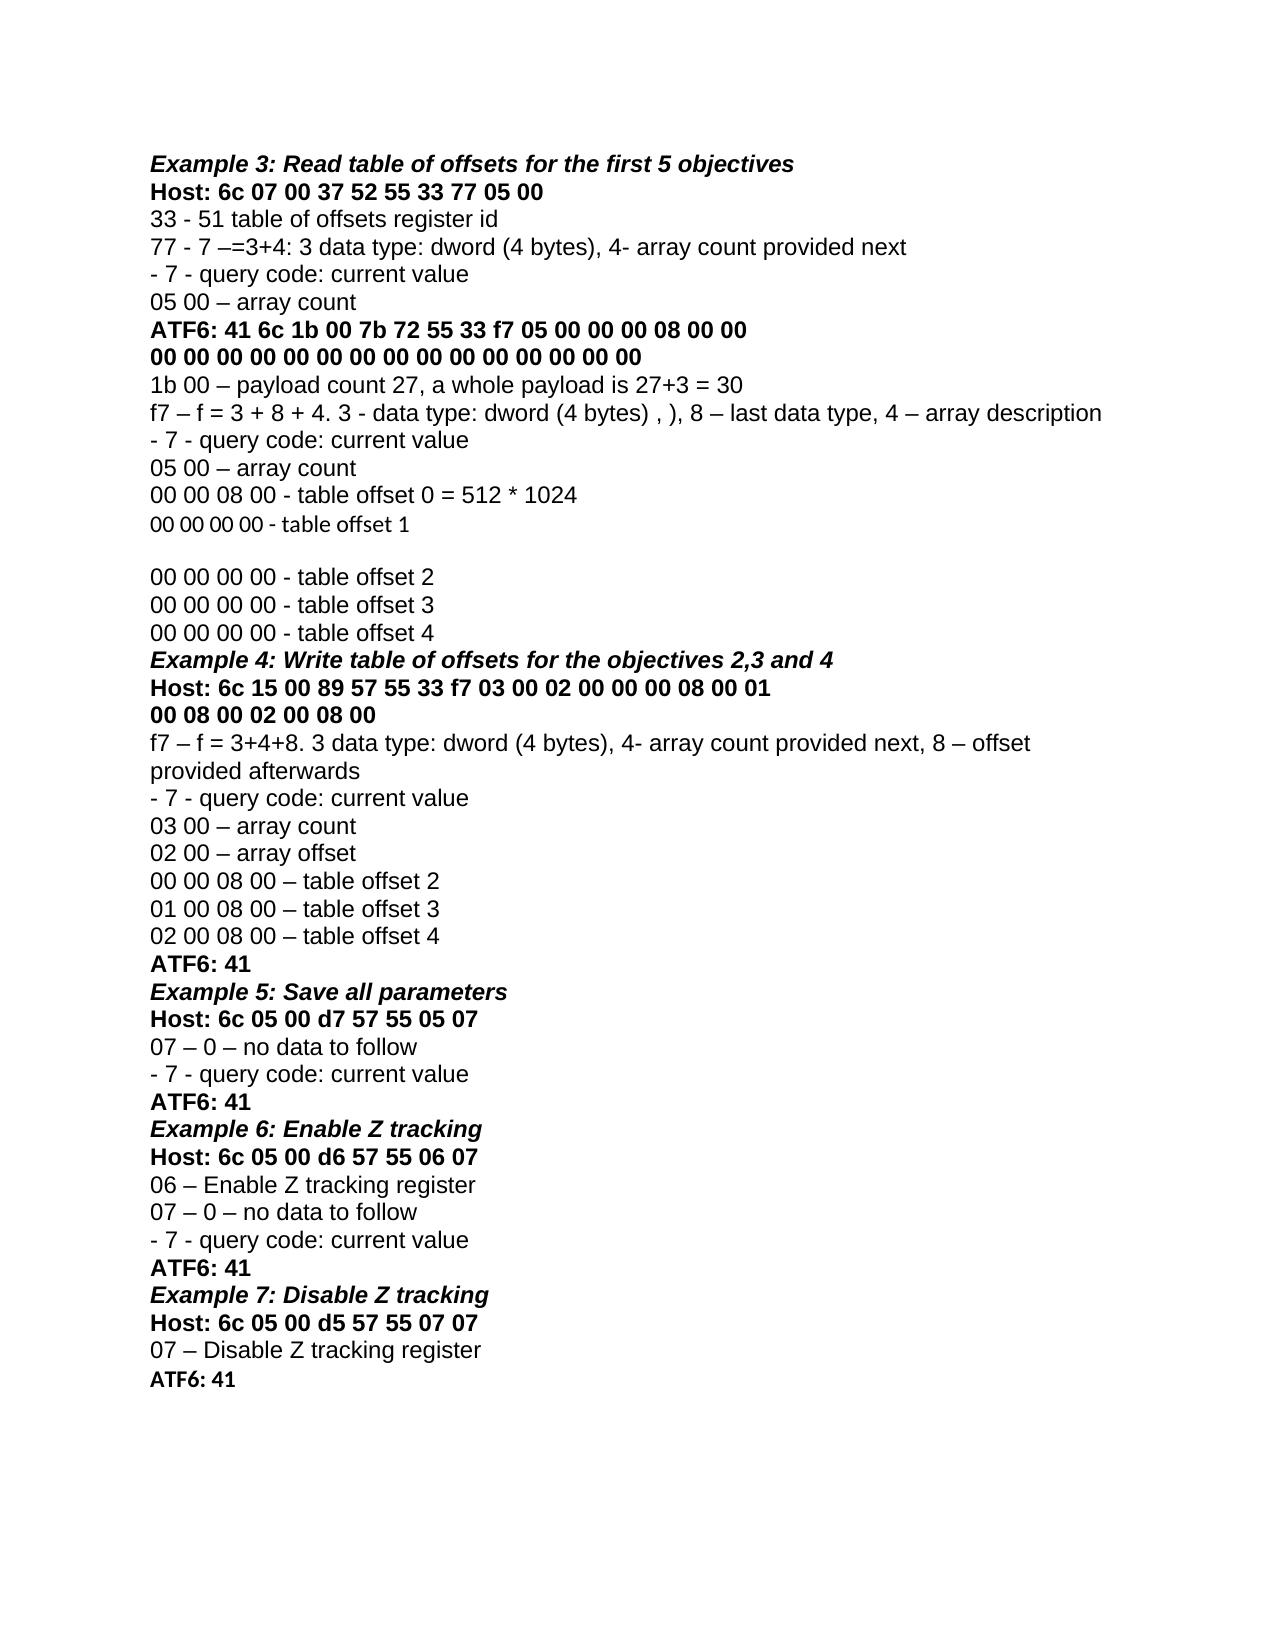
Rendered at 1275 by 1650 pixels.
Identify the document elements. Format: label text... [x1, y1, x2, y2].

text - 7 - query code: current value [150, 784, 1125, 812]
text Example 3: Read table of offsets for the first 5 objectives [150, 150, 1125, 178]
text - 7 - query code: current value [150, 426, 1125, 454]
text 00 00 00 00 - table offset 2 [150, 563, 1125, 591]
text Host: 6c 05 00 d7 57 55 05 07 [150, 1005, 1125, 1033]
text - 7 - query code: current value [150, 1060, 1125, 1088]
text Host: 6c 07 00 37 52 55 33 77 05 00 [150, 178, 1125, 205]
text 00 00 00 00 00 00 00 00 00 00 00 00 00 00 00 [150, 343, 1125, 371]
text 03 00 – array count [150, 812, 1125, 839]
text Host: 6c 05 00 d5 57 55 07 07 [150, 1309, 1125, 1336]
text ATF6: 41 6c 1b 00 7b 72 55 33 f7 05 00 00 00 08 00 00 [150, 316, 1125, 343]
text 01 00 08 00 – table offset 3 [150, 894, 1125, 922]
text ATF6: 41 [150, 1088, 1125, 1115]
text f7 – f = 3 + 8 + 4. 3 - data type: dword (4 bytes) , ), 8 – last data type, 4 – array description [150, 398, 1125, 426]
text ATF6: 41 [150, 1253, 1125, 1281]
text Host: 6c 15 00 89 57 55 33 f7 03 00 02 00 00 00 08 00 01 [150, 674, 1125, 701]
text 00 00 00 00 - table offset 1 [150, 509, 1125, 538]
text 00 00 08 00 - table offset 0 = 512 * 1024 [150, 481, 1125, 509]
text Example 7: Disable Z tracking [150, 1281, 1125, 1309]
text - 7 - query code: current value [150, 260, 1125, 288]
text 33 - 51 table of offsets register id [150, 205, 1125, 233]
text Example 6: Enable Z tracking [150, 1115, 1125, 1143]
text - 7 - query code: current value [150, 1226, 1125, 1253]
text 07 – Disable Z tracking register [150, 1336, 1125, 1364]
text 02 00 08 00 – table offset 4 [150, 922, 1125, 950]
text 00 00 00 00 - table offset 3 [150, 591, 1125, 618]
text 02 00 – array offset [150, 839, 1125, 867]
text 00 00 08 00 – table offset 2 [150, 867, 1125, 894]
text 00 08 00 02 00 08 00 [150, 701, 1125, 729]
text ATF6: 41 [150, 1364, 1125, 1393]
text Host: 6c 05 00 d6 57 55 06 07 [150, 1143, 1125, 1171]
text 00 00 00 00 - table offset 4 [150, 618, 1125, 646]
text 07 – 0 – no data to follow [150, 1033, 1125, 1060]
text f7 – f = 3+4+8. 3 data type: dword (4 bytes), 4- array count provided next, 8 – offset provided afterwards [150, 729, 1125, 784]
text Example 5: Save all parameters [150, 977, 1125, 1005]
text 07 – 0 – no data to follow [150, 1198, 1125, 1226]
text 1b 00 – payload count 27, a whole payload is 27+3 = 30 [150, 371, 1125, 398]
text 05 00 – array count [150, 288, 1125, 316]
text 06 – Enable Z tracking register [150, 1171, 1125, 1198]
text Example 4: Write table of offsets for the objectives 2,3 and 4 [150, 646, 1125, 674]
text ATF6: 41 [150, 950, 1125, 977]
text 77 - 7 –=3+4: 3 data type: dword (4 bytes), 4- array count provided next [150, 233, 1125, 260]
text 05 00 – array count [150, 454, 1125, 481]
